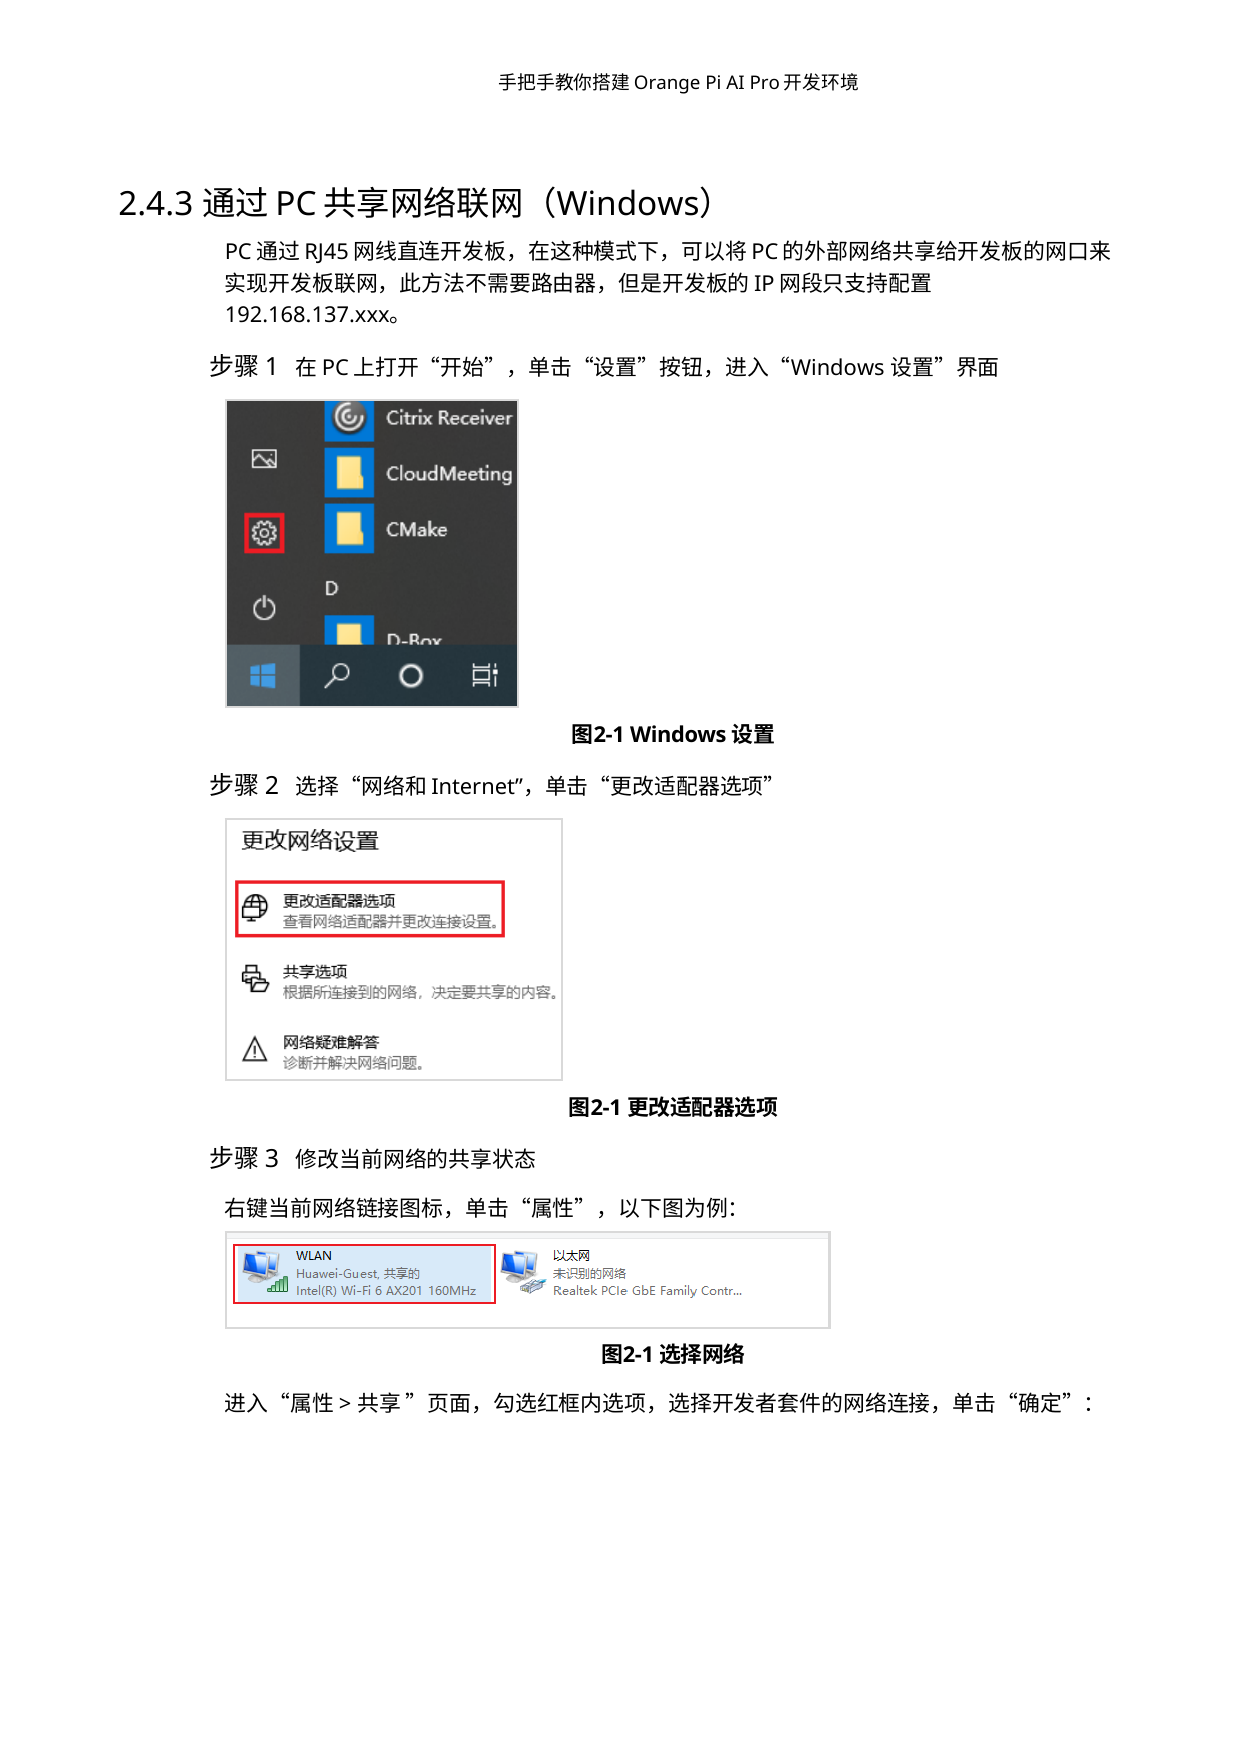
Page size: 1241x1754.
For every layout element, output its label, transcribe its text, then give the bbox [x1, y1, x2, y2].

text 选择“网络和Internet”，单击“更改适配器选项” [279, 765, 1122, 802]
text 右键当前网络链接图标，单击“属性”，以下图为例： [224, 1191, 1122, 1223]
picture [227, 401, 517, 706]
text 在PC上打开“开始”，单击“设置”按钮，进入“Windows 设置”界面 [279, 346, 1122, 382]
picture [227, 820, 561, 1079]
text 更改适配器选项 [224, 1090, 1122, 1122]
text 选择网络 [224, 1337, 1122, 1369]
text PC通过RJ45网线直连开发板，在这种模式下，可以将PC的外部网络共享给开发板的网口来实现开发板联网，此方法不需要路由器，但是开发板的IP网段只支持配置192.168.137.xxx。 [224, 234, 1122, 329]
text Windows 设置 [224, 717, 1122, 749]
text 进入“属性 > 共享 ”页面，勾选红框内选项，选择开发者套件的网络连接，单击“确定”： [224, 1386, 1122, 1418]
text 修改当前网络的共享状态 [279, 1138, 1122, 1174]
picture [227, 1233, 828, 1327]
subtitle 通过PC共享网络联网（Windows） [118, 177, 1122, 226]
